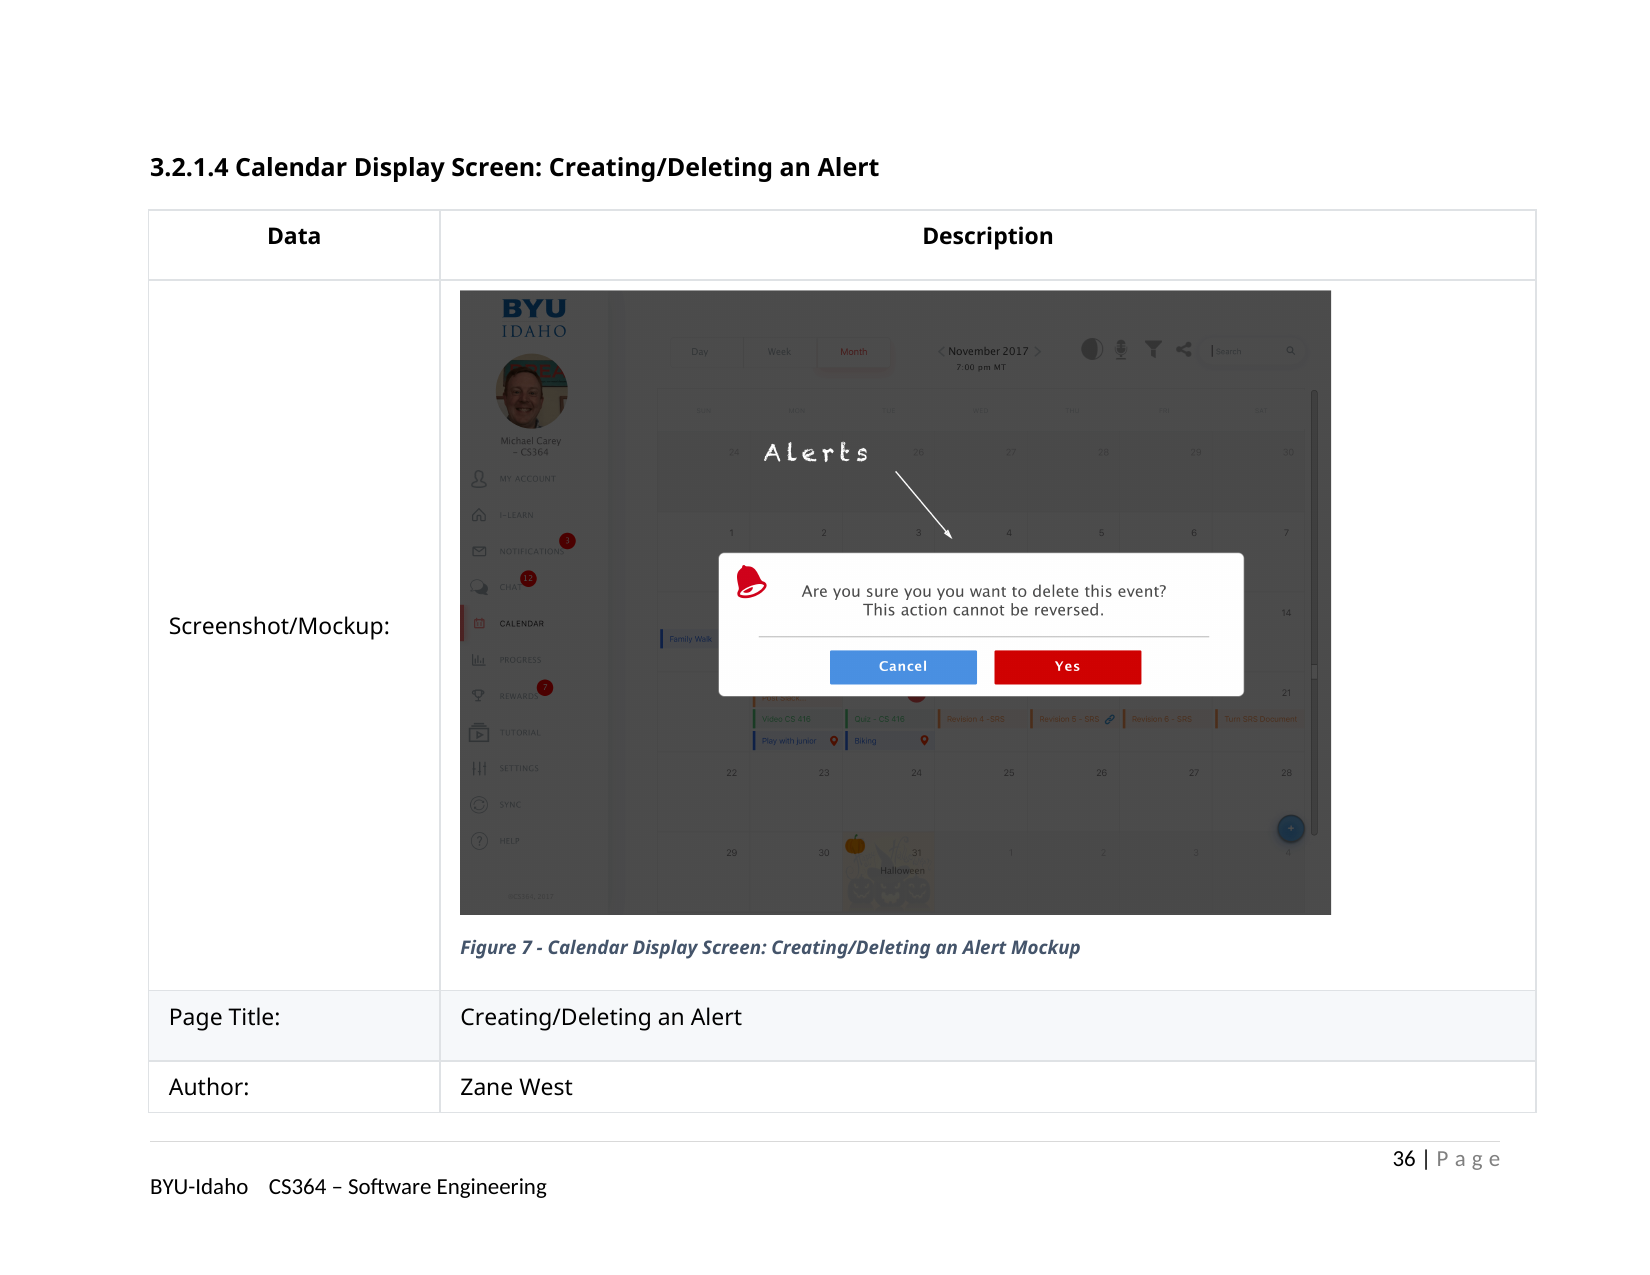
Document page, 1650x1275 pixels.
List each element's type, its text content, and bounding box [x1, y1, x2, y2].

table_cell Creating/Deleting an Alert [441, 991, 1535, 1060]
picture [460, 290, 1332, 915]
subtitle 3.2.1.4 Calendar Display Screen: Creating/Deleting an Alert [150, 150, 1500, 184]
table_header Description [441, 211, 1535, 279]
table_cell Screenshot/Mockup: [149, 281, 439, 990]
table_cell Figure 7 - Calendar Display Screen: Creating/Deleting an Alert Mockup [441, 281, 1535, 990]
table_header Data [149, 211, 439, 279]
table_cell Zane West [441, 1062, 1535, 1112]
table_cell Author: [149, 1062, 439, 1112]
table_cell Page Title: [149, 991, 439, 1060]
